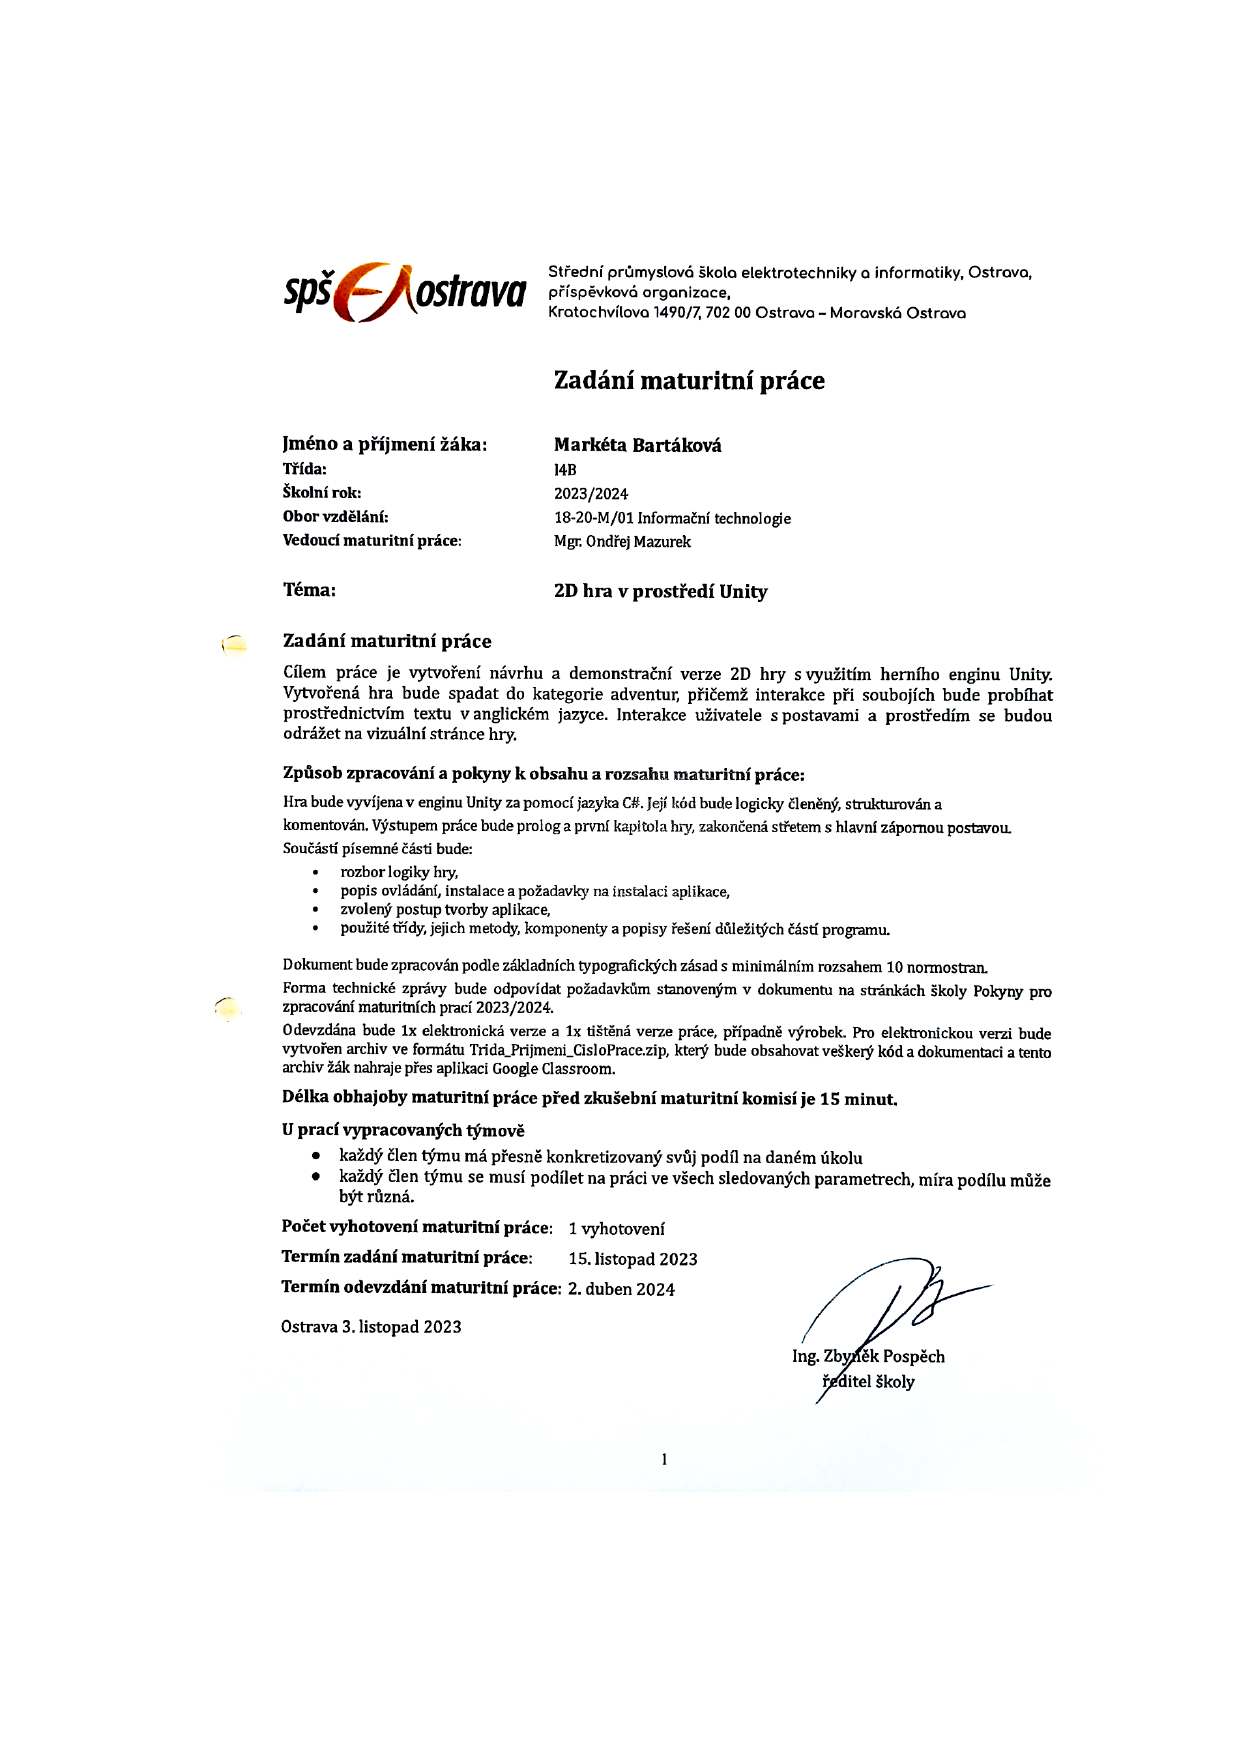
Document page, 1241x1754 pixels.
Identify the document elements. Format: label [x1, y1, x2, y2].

picture [206, 174, 1121, 1492]
